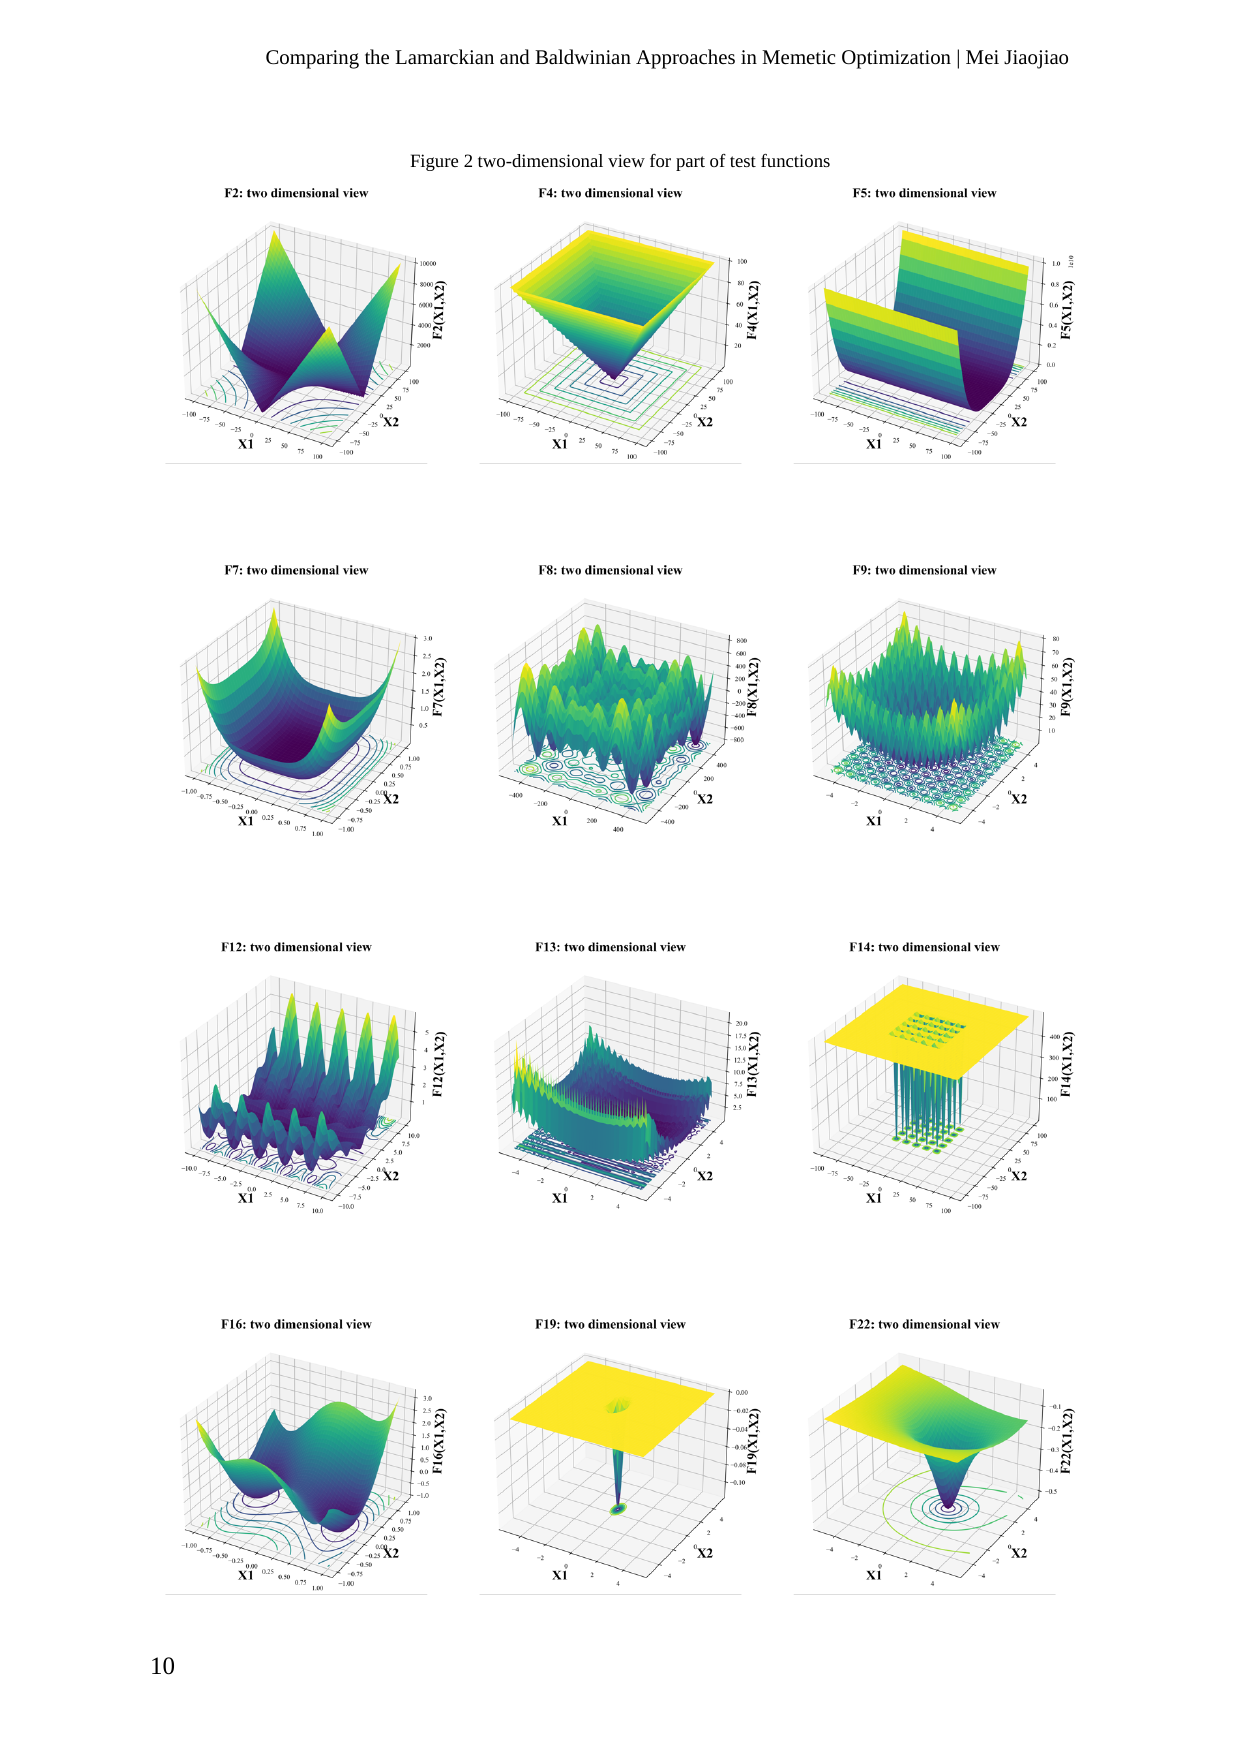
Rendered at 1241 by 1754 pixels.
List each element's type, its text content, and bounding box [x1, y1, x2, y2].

picture [160, 184, 1080, 1599]
